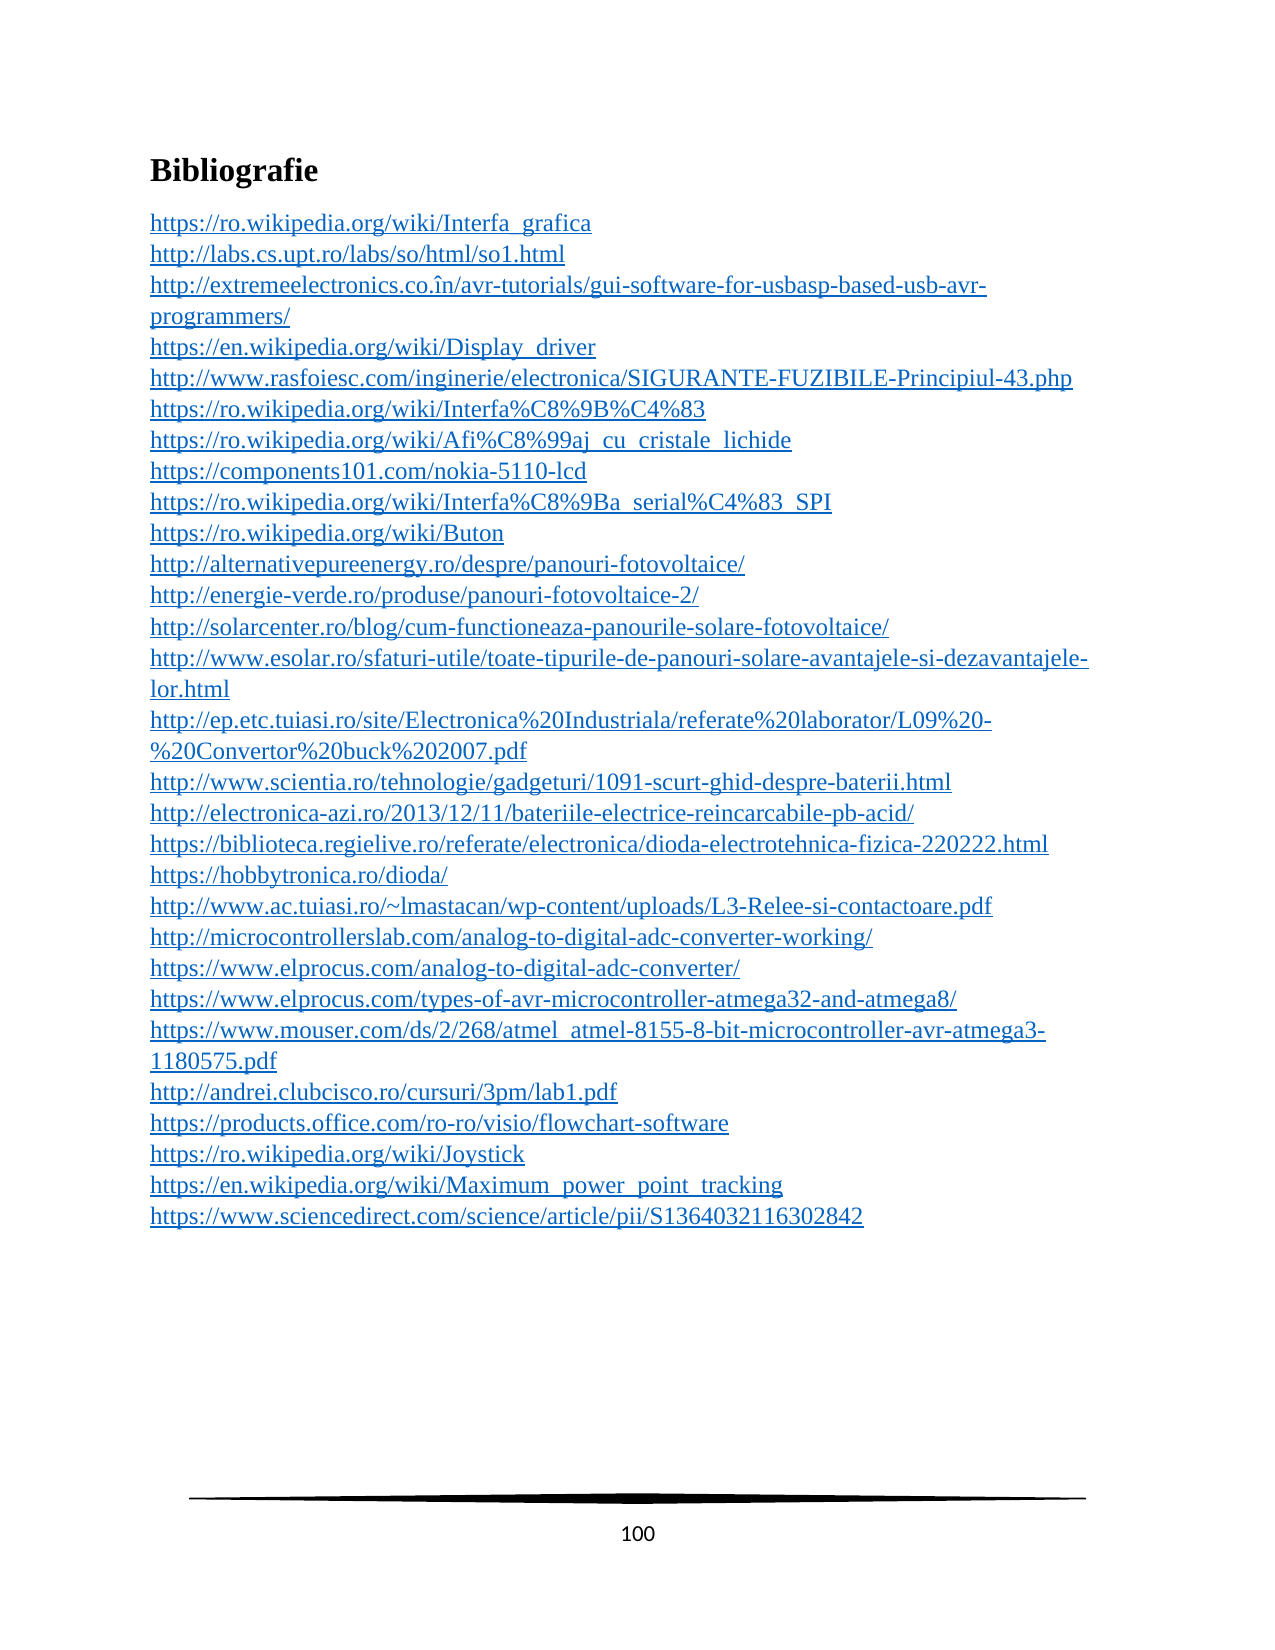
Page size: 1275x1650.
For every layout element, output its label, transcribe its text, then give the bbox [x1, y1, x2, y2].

text Bibliografie [150, 150, 1125, 188]
text https://en.wikipedia.org/wiki/Display_driver [150, 332, 1125, 361]
text http://www.ac.tuiasi.ro/~lmastacan/wp-content/uploads/L3-Relee-si-contactoare.pdf [150, 891, 1125, 920]
text http://www.scientia.ro/tehnologie/gadgeturi/1091-scurt-ghid-despre-baterii.html [150, 767, 1125, 796]
text https://ro.wikipedia.org/wiki/Buton [150, 518, 1125, 547]
text http://andrei.clubcisco.ro/cursuri/3pm/lab1.pdf [150, 1077, 1125, 1106]
text https://www.mouser.com/ds/2/268/atmel_atmel-8155-8-bit-microcontroller-avr-atmega3-1180575.pdf [150, 1015, 1125, 1075]
text http://solarcenter.ro/blog/cum-functioneaza-panourile-solare-fotovoltaice/ [150, 612, 1125, 640]
text https://components101.com/nokia-5110-lcd [150, 456, 1125, 485]
text http://energie-verde.ro/produse/panouri-fotovoltaice-2/ [150, 581, 1125, 609]
text http://electronica-azi.ro/2013/12/11/bateriile-electrice-reincarcabile-pb-acid/ [150, 798, 1125, 827]
text https://www.elprocus.com/analog-to-digital-adc-converter/ [150, 953, 1125, 982]
text https://ro.wikipedia.org/wiki/Interfa%C8%9B%C4%83 [150, 394, 1125, 423]
text https://www.elprocus.com/types-of-avr-microcontroller-atmega32-and-atmega8/ [150, 984, 1125, 1013]
text https://www.sciencedirect.com/science/article/pii/S1364032116302842 [150, 1201, 1125, 1230]
text https://hobbytronica.ro/dioda/ [150, 860, 1125, 889]
text https://ro.wikipedia.org/wiki/Afi%C8%99aj_cu_cristale_lichide [150, 425, 1125, 454]
text https://ro.wikipedia.org/wiki/Interfa_grafica [150, 208, 1125, 237]
text http://ep.etc.tuiasi.ro/site/Electronica%20Industriala/referate%20laborator/L09%20-%20Convertor%20buck%202007.pdf [150, 705, 1125, 764]
text http://microcontrollerslab.com/analog-to-digital-adc-converter-working/ [150, 922, 1125, 951]
text http://www.esolar.ro/sfaturi-utile/toate-tipurile-de-panouri-solare-avantajele-si-dezavantajele-lor.html [150, 643, 1125, 702]
text http://www.rasfoiesc.com/inginerie/electronica/SIGURANTE-FUZIBILE-Principiul-43.php [150, 363, 1125, 392]
text https://ro.wikipedia.org/wiki/Joystick https://en.wikipedia.org/wiki/Maximum_power_point_tracking [150, 1139, 1125, 1199]
text http://alternativepureenergy.ro/despre/panouri-fotovoltaice/ [150, 549, 1125, 578]
text http://extremeelectronics.co.în/avr-tutorials/gui-software-for-usbasp-based-usb-avr-programmers/ [150, 270, 1125, 330]
text https://biblioteca.regielive.ro/referate/electronica/dioda-electrotehnica-fizica-220222.html [150, 829, 1125, 858]
text https://ro.wikipedia.org/wiki/Interfa%C8%9Ba_serial%C4%83_SPI [150, 487, 1125, 516]
text https://products.office.com/ro-ro/visio/flowchart-software [150, 1108, 1125, 1137]
text http://labs.cs.upt.ro/labs/so/html/so1.html [150, 239, 1125, 268]
